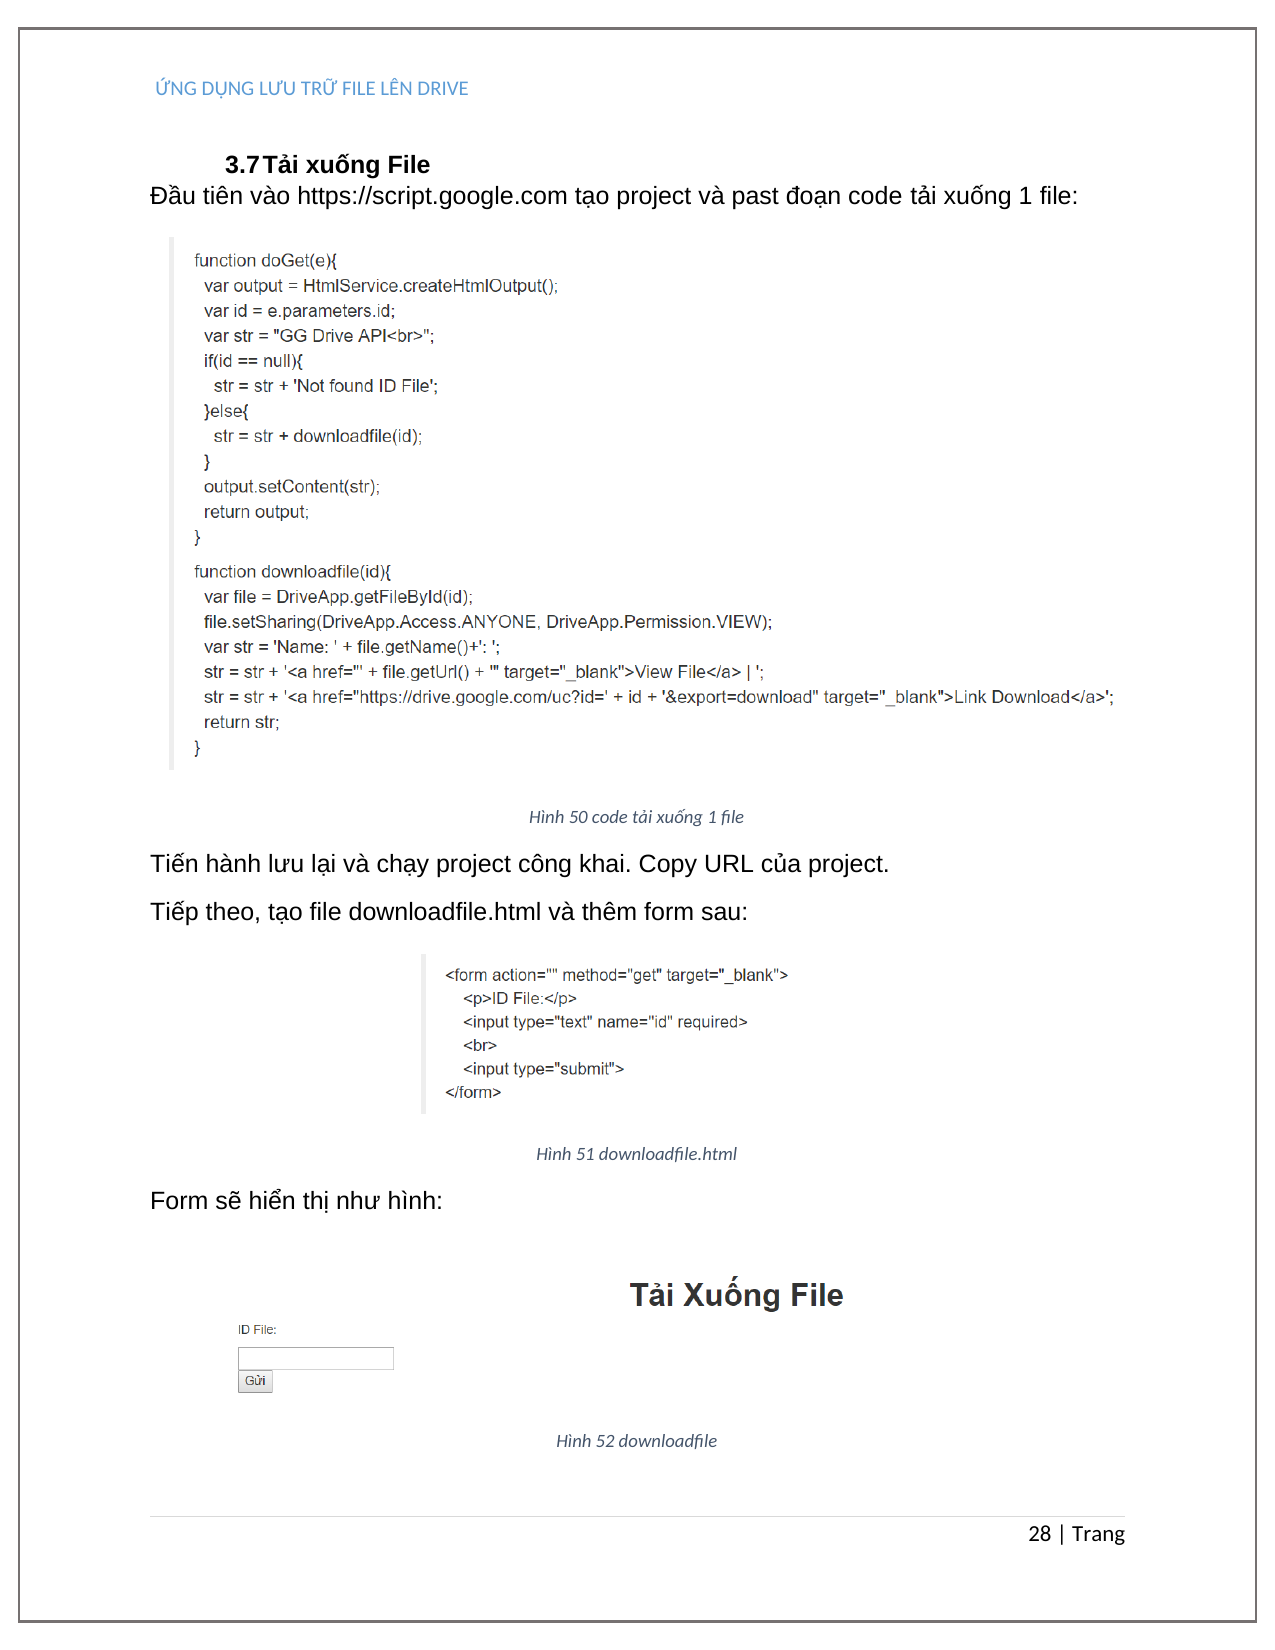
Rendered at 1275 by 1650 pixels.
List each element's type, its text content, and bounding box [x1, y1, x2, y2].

text Form sẽ hiển thị như hình: [150, 1186, 1125, 1215]
text Tiến hành lưu lại và chạy project công khai. Copy URL của project. [150, 849, 1125, 877]
picture [188, 1233, 1087, 1410]
text Hình downloadfile.html [150, 1142, 1125, 1165]
text Hình code tải xuống 1 file [150, 805, 1125, 828]
text Tiếp theo, tạo file downloadfile.html và thêm form sau: [150, 896, 1125, 925]
picture [412, 944, 864, 1124]
text Đầu tiên vào https://script.google.com tạo project và past đoạn code tải xuống 1 file: [150, 181, 1125, 210]
subtitle Tải xuống File [225, 150, 1125, 179]
picture [150, 228, 1125, 787]
text Hình downloadfile [150, 1429, 1125, 1452]
